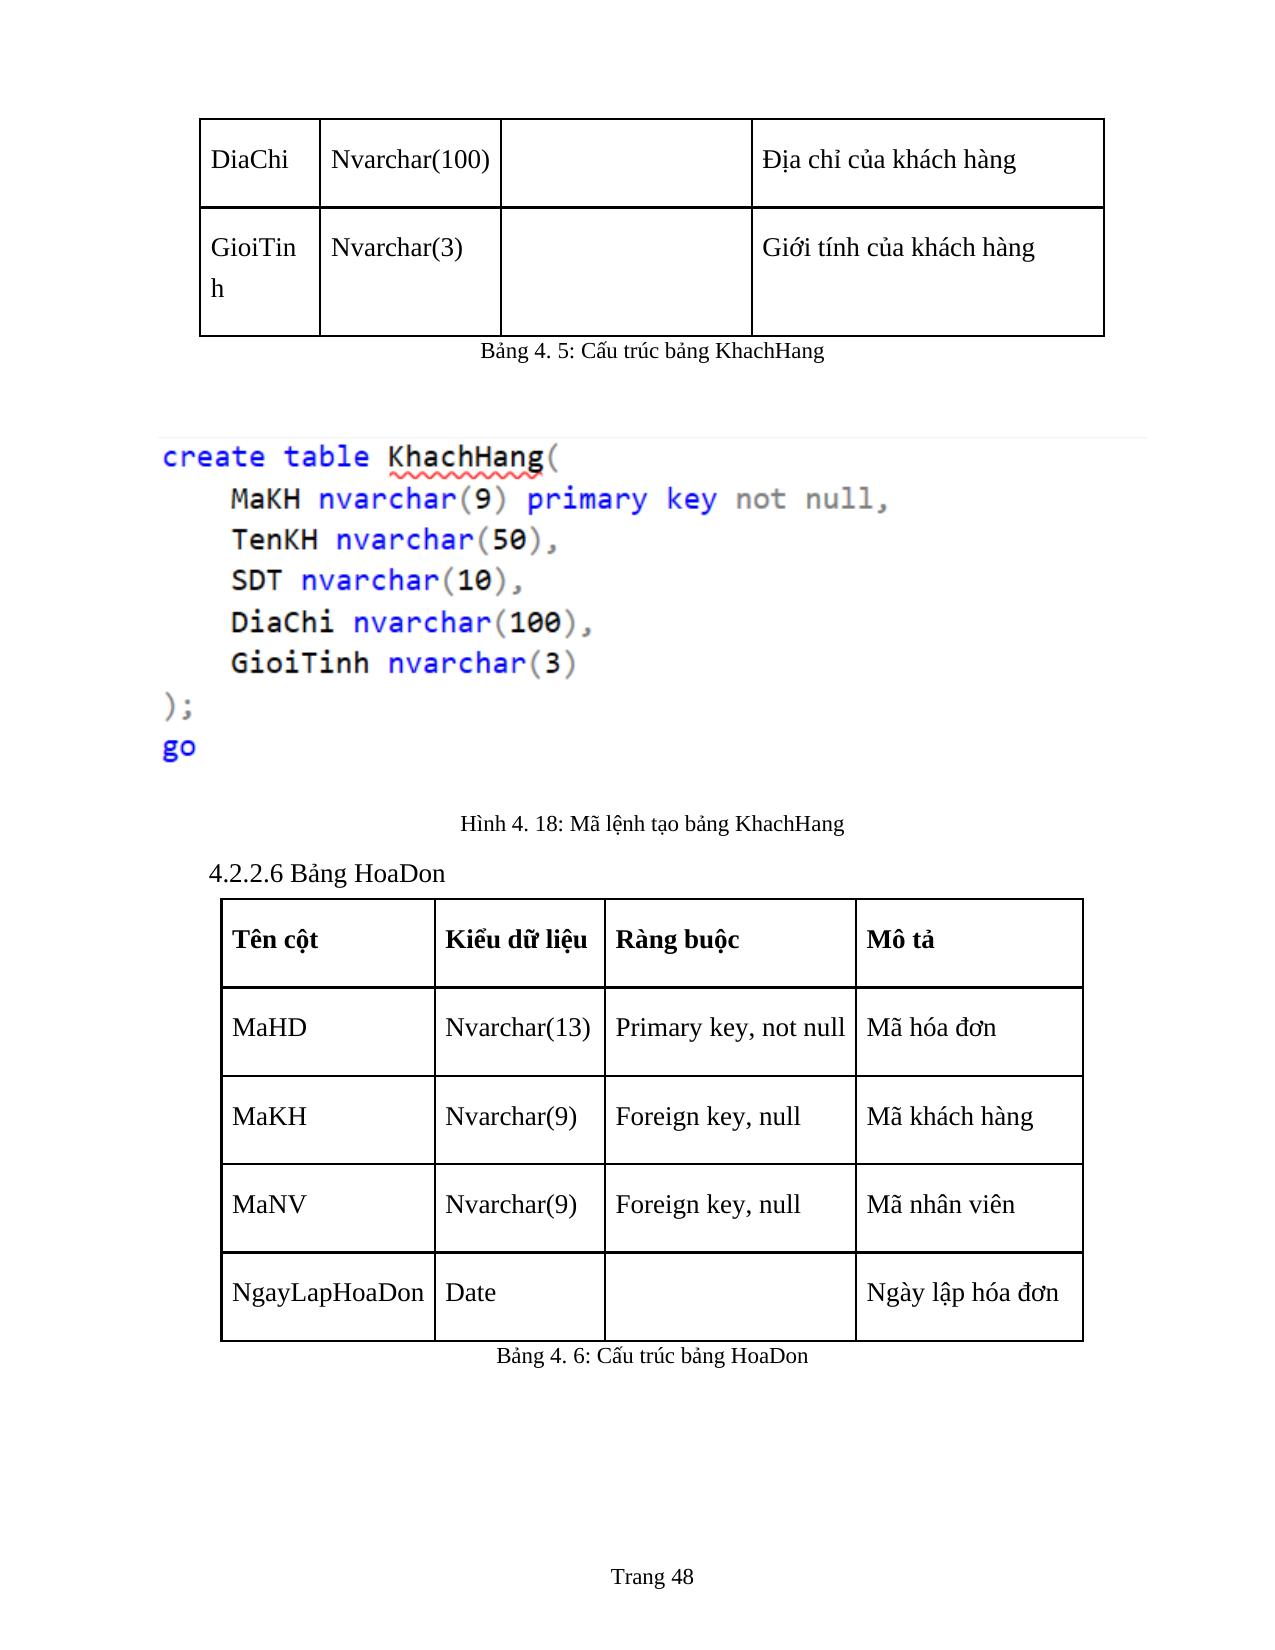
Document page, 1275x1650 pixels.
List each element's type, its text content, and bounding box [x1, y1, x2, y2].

table_cell Địa chỉ của khách hàng [753, 120, 1103, 206]
picture [157, 437, 1147, 789]
table_header Tên cột [223, 900, 434, 986]
table_cell Date [436, 1254, 604, 1340]
table_header Ràng buộc [606, 900, 855, 986]
table_cell Foreign key, null [606, 1077, 855, 1163]
table_cell Mã khách hàng [857, 1077, 1082, 1163]
table_cell MaHD [223, 989, 434, 1075]
table_cell Ngày lập hóa đơn [857, 1254, 1082, 1340]
table_cell Mã nhân viên [857, 1165, 1082, 1251]
table_cell Primary key, not null [606, 989, 855, 1075]
table_header Kiểu dữ liệu [436, 900, 604, 986]
table_cell Nvarchar(100) [321, 120, 500, 206]
table_header Mô tả [857, 900, 1082, 986]
table_cell [502, 120, 751, 206]
table_cell Foreign key, null [606, 1165, 855, 1251]
subtitle 4.2.2.6 Bảng HoaDon [148, 858, 1157, 889]
table_cell Nvarchar(3) [321, 209, 500, 335]
table_cell MaNV [223, 1165, 434, 1251]
table_cell Giới tính của khách hàng [753, 209, 1103, 335]
table_cell [606, 1254, 855, 1340]
table_cell Nvarchar(9) [436, 1165, 604, 1251]
table_cell Mã hóa đơn [857, 989, 1082, 1075]
table_cell GioiTinh [201, 209, 319, 335]
table_cell NgayLapHoaDon [223, 1254, 434, 1340]
table_cell Nvarchar(9) [436, 1077, 604, 1163]
table_cell DiaChi [201, 120, 319, 206]
table_cell MaKH [223, 1077, 434, 1163]
table_cell [502, 209, 751, 335]
table_cell Nvarchar(13) [436, 989, 604, 1075]
